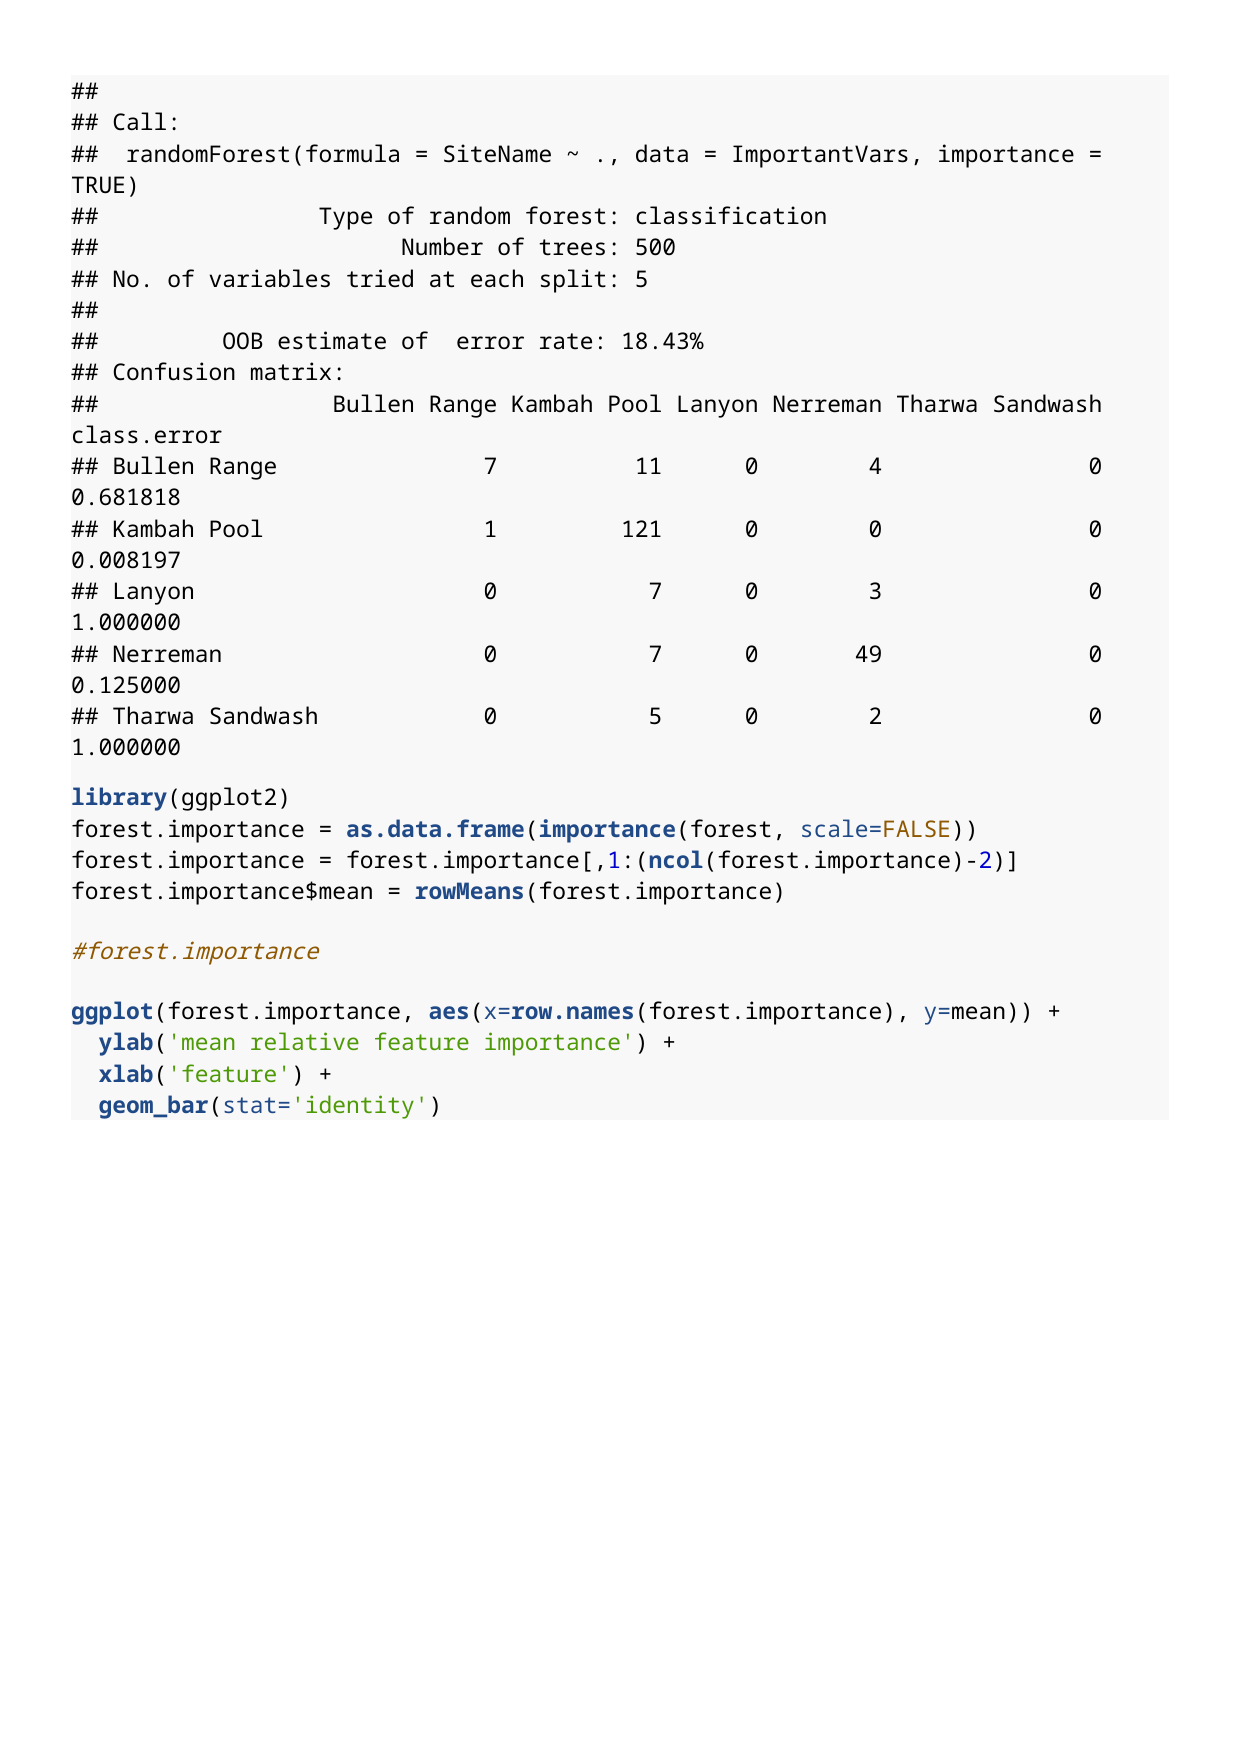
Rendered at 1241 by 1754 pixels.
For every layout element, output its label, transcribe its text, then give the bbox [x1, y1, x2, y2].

text library(ggplot2) forest.importance = as.data.frame(importance(forest, scale=FALSE)) forest.importance = forest.importance[,1:(ncol(forest.importance)-2)] forest.importance$mean = rowMeans(forest.importance) #forest.importance ggplot(forest.importance, aes(x=row.names(forest.importance), y=mean)) + ylab('mean relative feature importance') + xlab('feature') + geom_bar(stat='identity') [71, 781, 1169, 1120]
text ## ## Call: ## randomForest(formula = SiteName ~ ., data = ImportantVars, importance = TRUE) ## Type of random forest: classification ## Number of trees: 500 ## No. of variables tried at each split: 5 ## ## OOB estimate of error rate: 18.43% ## Confusion matrix: ## Bullen Range Kambah Pool Lanyon Nerreman Tharwa Sandwash class.error ## Bullen Range 7 11 0 4 0 0.681818 ## Kambah Pool 1 121 0 0 0 0.008197 ## Lanyon 0 7 0 3 0 1.000000 ## Nerreman 0 7 0 49 0 0.125000 ## Tharwa Sandwash 0 5 0 2 0 1.000000 [71, 75, 1169, 762]
